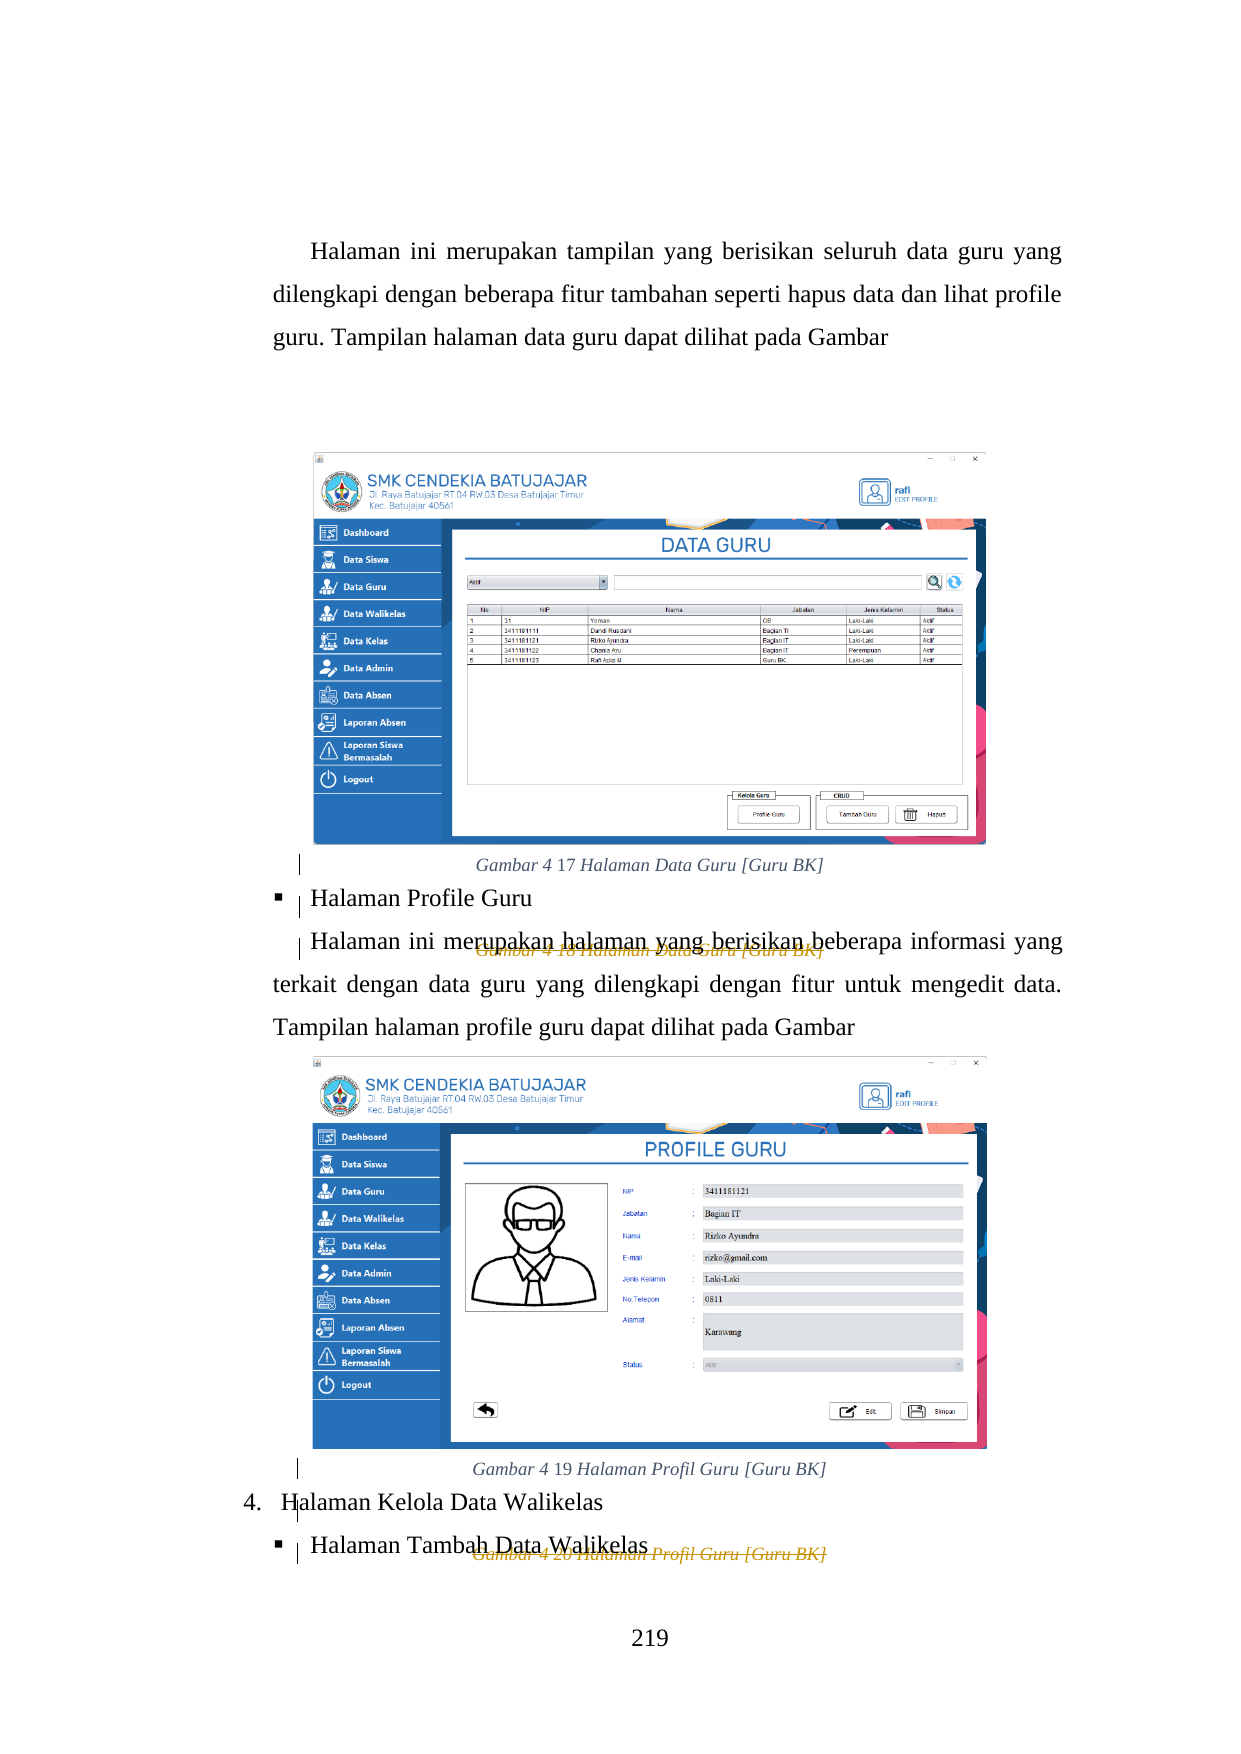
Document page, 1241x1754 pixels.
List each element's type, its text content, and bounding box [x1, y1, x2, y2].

text Halaman ini merupakan tampilan yang berisikan seluruh data guru yang dilengkapi dengan beberapa fitur tambahan seperti hapus data dan lihat profile guru. Tampilan halaman data guru dapat dilihat pada Gambar [273, 236, 1063, 351]
text Halaman ini merupakan halaman yang berisikan beberapa informasi yang terkait dengan data guru yang dilengkapi dengan fitur untuk mengedit data. Tampilan halaman profile guru dapat dilihat pada Gambar [273, 926, 1063, 1041]
list Halaman Profile Guru [273, 883, 1063, 912]
list Halaman Tambah Data Walikelas [273, 1530, 1063, 1559]
picture [312, 1056, 987, 1449]
picture [313, 452, 986, 845]
list Halaman Kelola Data Walikelas [243, 1487, 1063, 1516]
